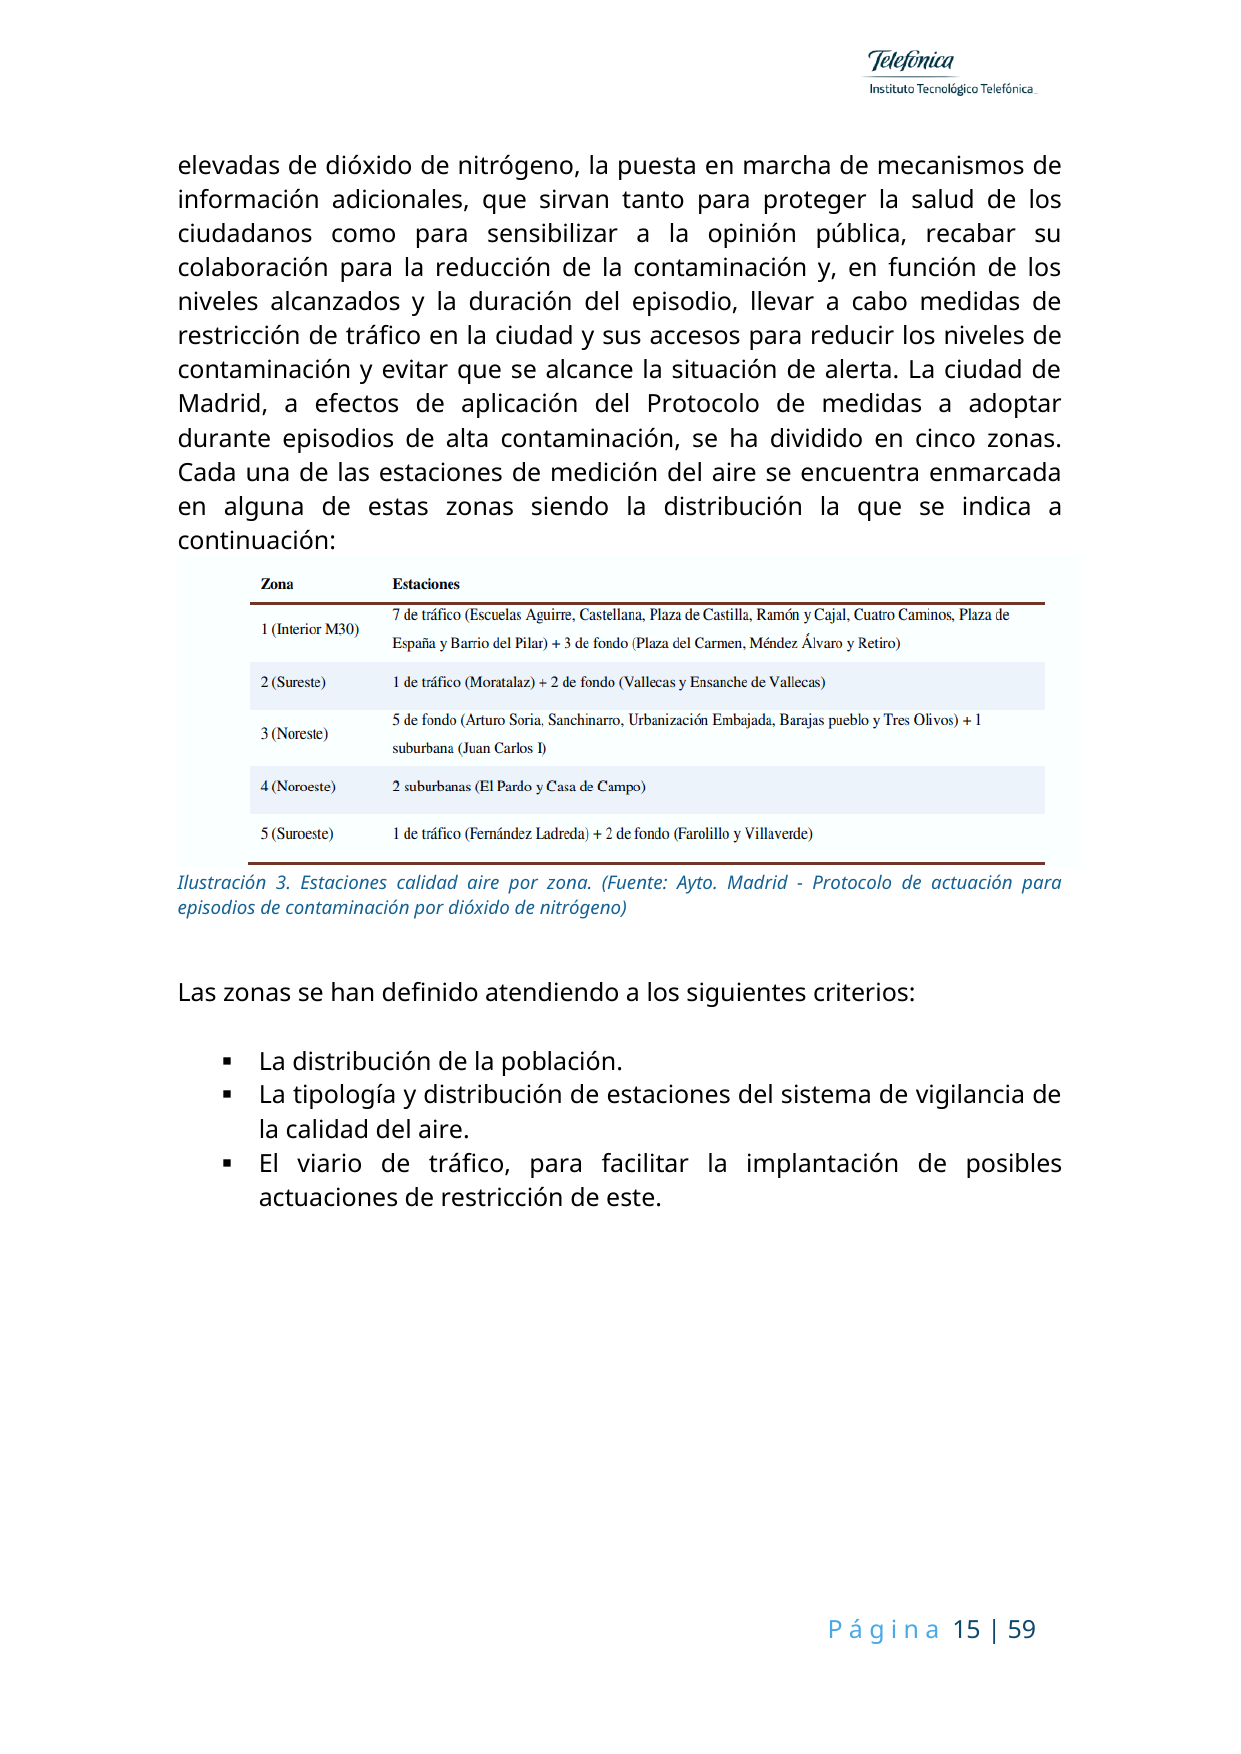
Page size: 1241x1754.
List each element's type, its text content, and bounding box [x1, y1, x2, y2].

list La distribución de la población. [221, 1043, 1063, 1077]
picture [177, 556, 1082, 868]
list El viario de tráfico, para facilitar la implantación de posibles actuaciones de restricción de este. [221, 1145, 1063, 1213]
list La tipología y distribución de estaciones del sistema de vigilancia de la calidad del aire. [221, 1077, 1063, 1145]
text Las zonas se han definido atendiendo a los siguientes criterios: [177, 975, 1063, 1009]
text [177, 148, 1063, 556]
picture [822, 29, 1064, 109]
